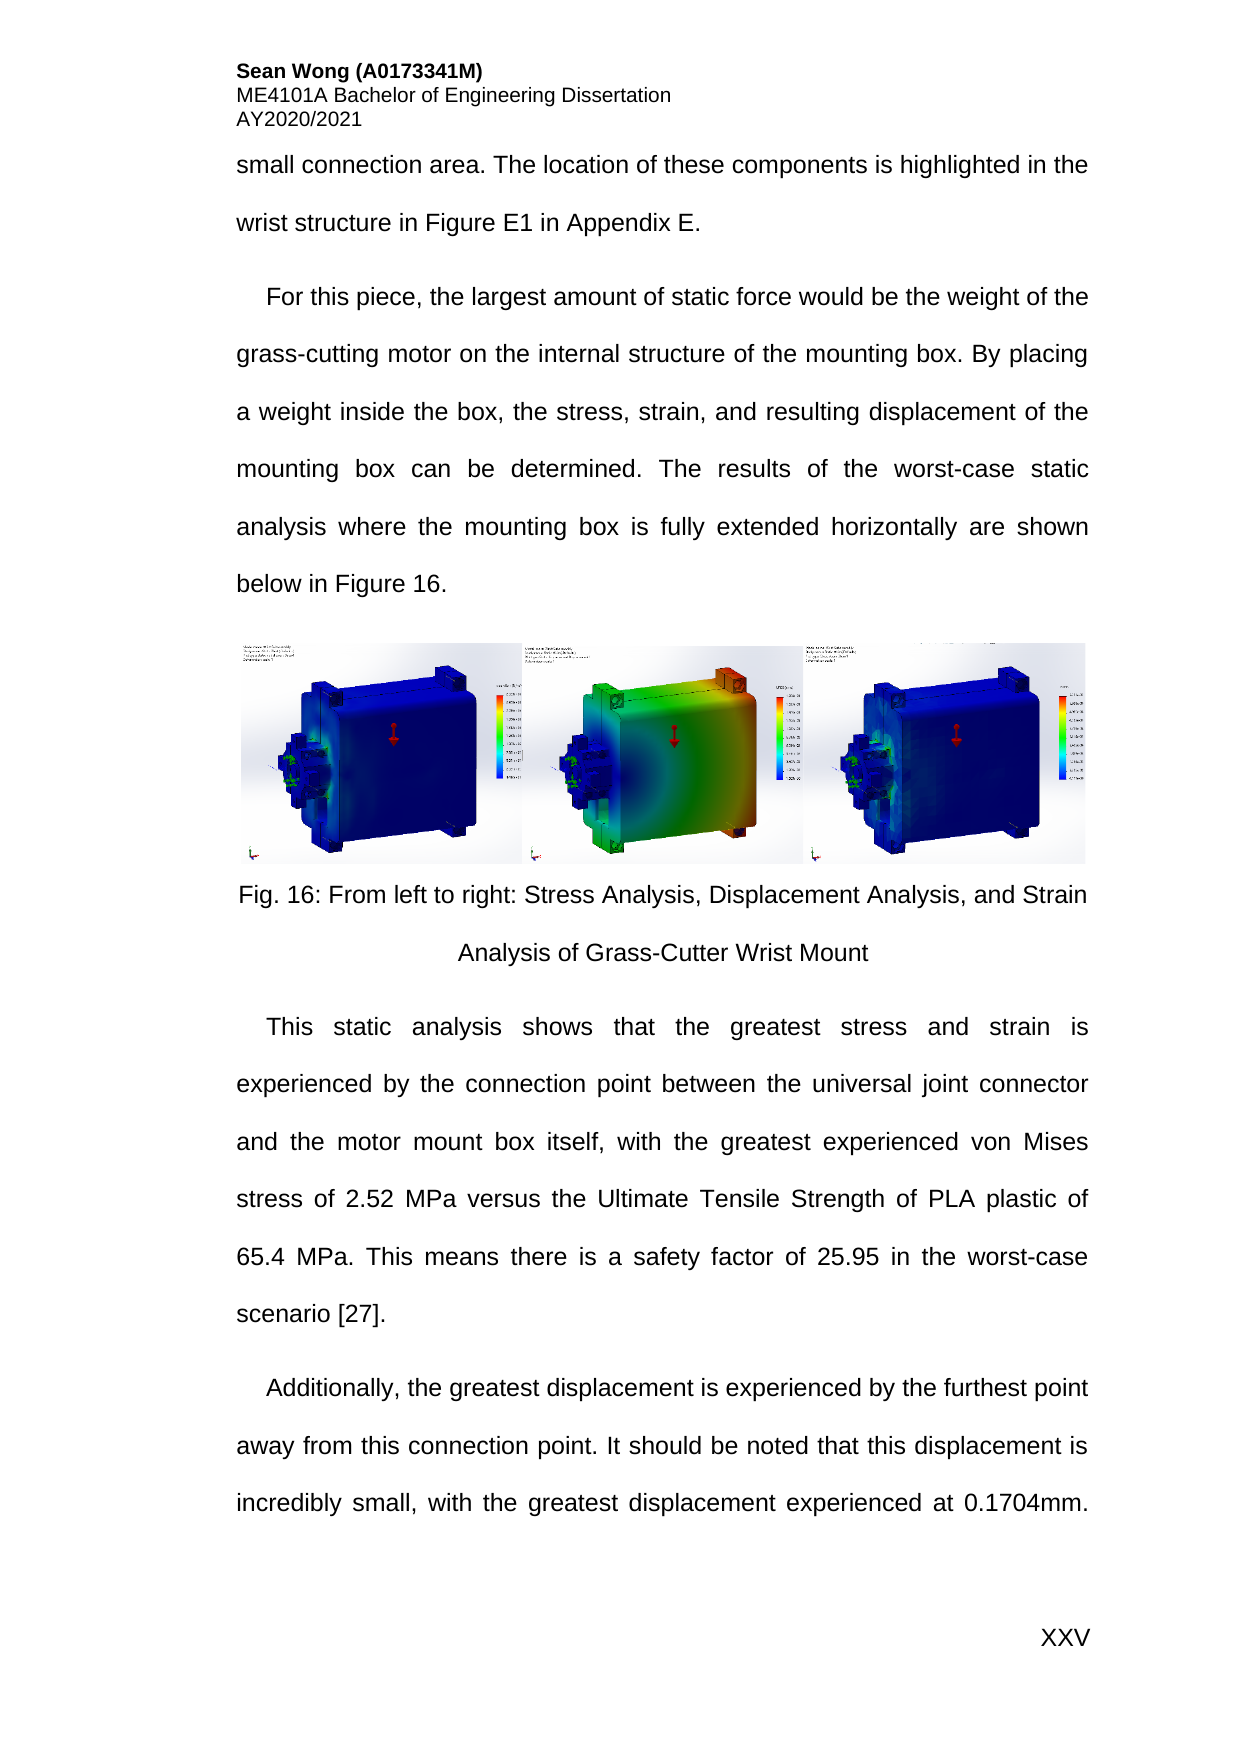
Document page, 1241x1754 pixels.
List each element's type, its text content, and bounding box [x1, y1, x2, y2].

picture [241, 643, 1086, 864]
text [236, 150, 1090, 236]
text This static analysis shows that the greatest stress and strain is experienced by the connection point between the universal joint connector and the motor mount box itself, with the greatest experienced von Mises stress of 2.52 MPa versus the Ultimate Tensile Strength of PLA plastic of 65.4 MPa. This means there is a safety factor of 25.95 in the worst-case scenario . [236, 1012, 1090, 1328]
text Fig. 16: From left to right: Stress Analysis, Displacement Analysis, and Strain Analysis of Grass-Cutter Wrist Mount [236, 880, 1090, 966]
text For this piece, the largest amount of static force would be the weight of the grass-cutting motor on the internal structure of the mounting box. By placing a weight inside the box, the stress, strain, and resulting displacement of the mounting box can be determined. The results of the worst-case static analysis where the mounting box is fully extended horizontally are shown below in Figure 16. [236, 282, 1090, 598]
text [236, 1373, 1090, 1517]
